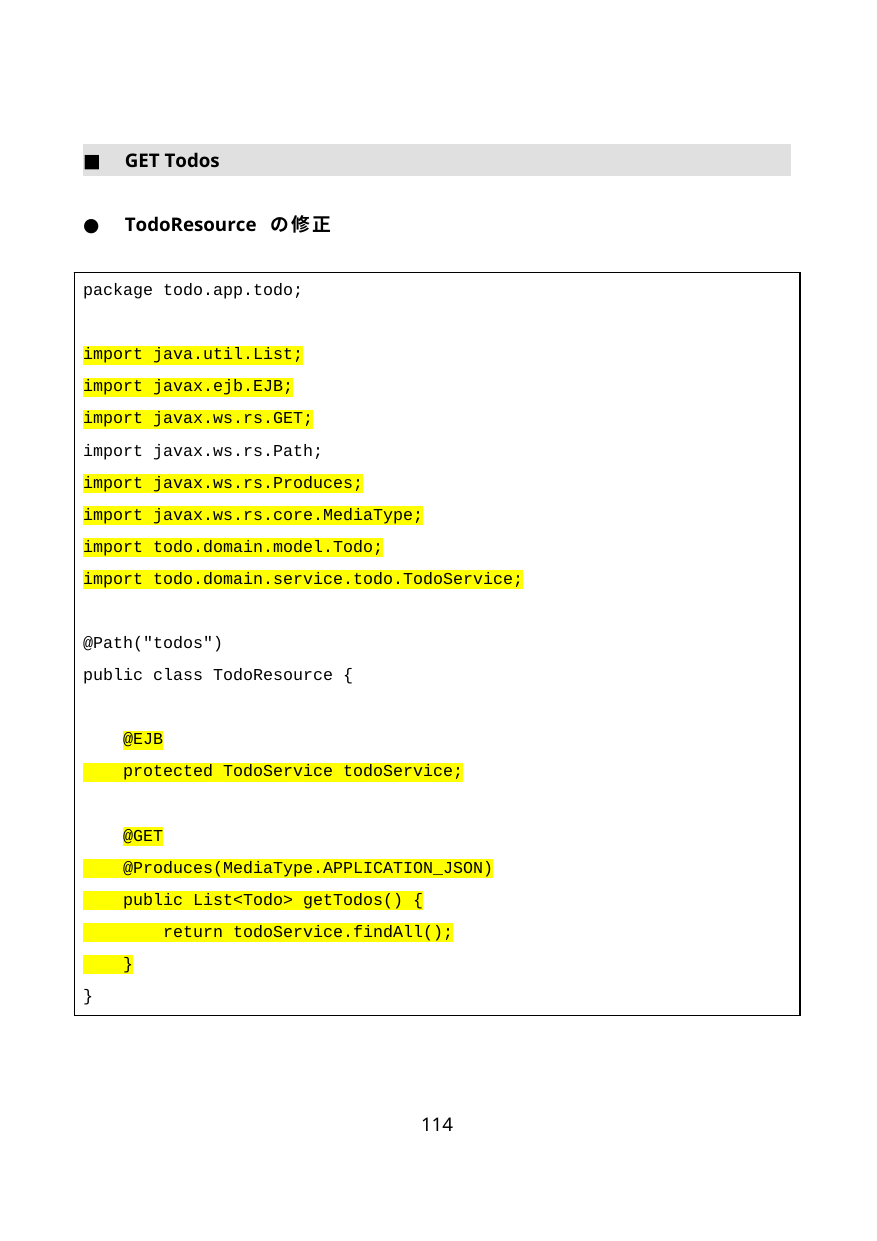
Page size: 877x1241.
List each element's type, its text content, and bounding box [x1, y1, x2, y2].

text import javax.ws.rs.Produces; [83, 468, 791, 500]
text protected TodoService todoService; [83, 756, 791, 788]
text @Produces(MediaType.APPLICATION_JSON) [83, 853, 791, 885]
text import java.util.List; [83, 339, 791, 371]
text @Path("todos") [83, 628, 791, 660]
text } [75, 978, 799, 1015]
text import javax.ws.rs.Path; [83, 436, 791, 468]
text @GET [83, 821, 791, 853]
text package todo.app.todo; [75, 273, 799, 307]
text import todo.domain.service.todo.TodoService; [83, 564, 791, 596]
subtitle TodoResourceの修正 [83, 208, 791, 240]
text import javax.ejb.EJB; [83, 371, 791, 403]
text import javax.ws.rs.core.MediaType; [83, 500, 791, 532]
text } [83, 949, 791, 978]
text public class TodoResource { [83, 660, 791, 692]
text import javax.ws.rs.GET; [83, 403, 791, 436]
text @EJB [83, 724, 791, 756]
text public List<Todo> getTodos() { [83, 885, 791, 917]
subtitle GET Todos [83, 144, 791, 176]
text import todo.domain.model.Todo; [83, 532, 791, 564]
text return todoService.findAll(); [83, 917, 791, 949]
